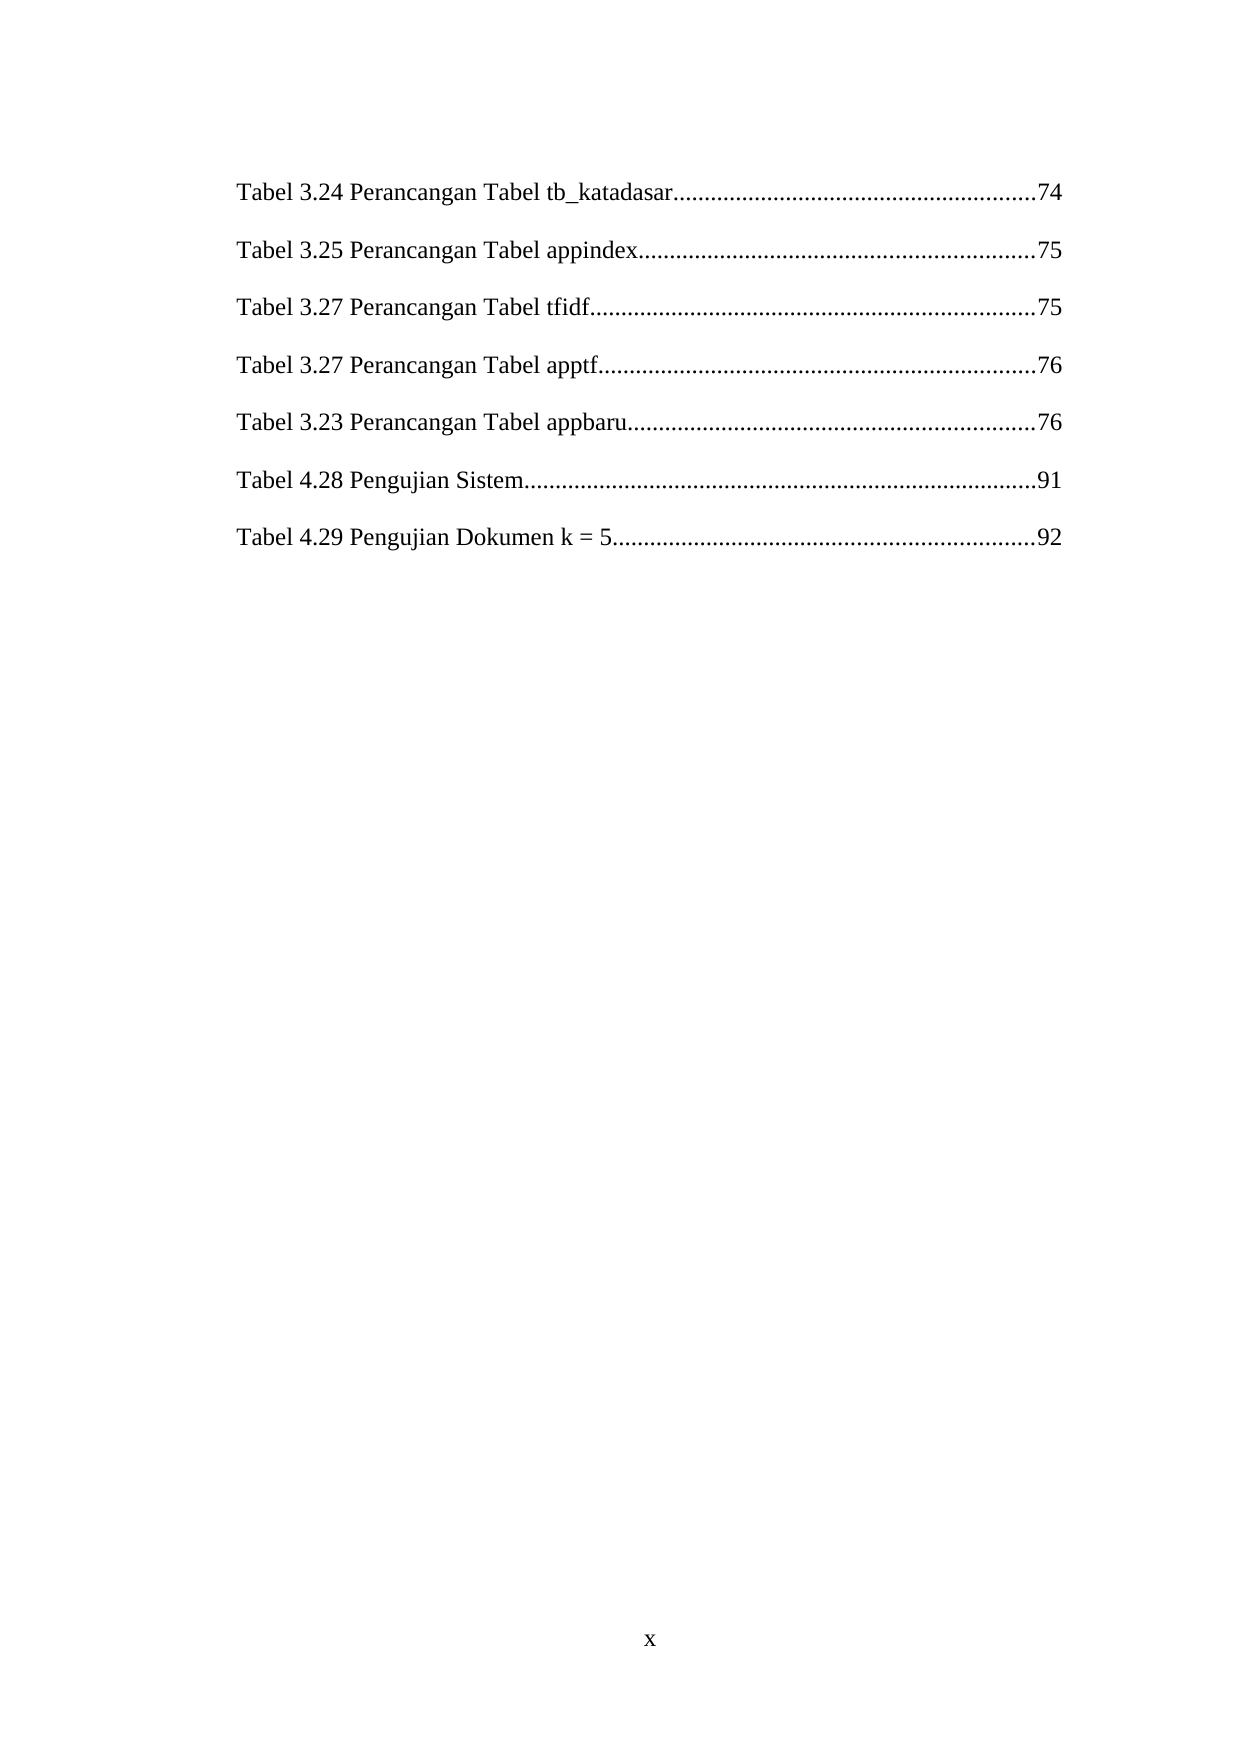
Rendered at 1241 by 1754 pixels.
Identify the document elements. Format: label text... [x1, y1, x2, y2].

text Tabel 4.29 Pengujian Dokumen k = 5 92 [236, 522, 1063, 551]
text Tabel 3.25 Perancangan Tabel appindex 75 [236, 235, 1063, 263]
text Tabel 3.23 Perancangan Tabel appbaru 76 [236, 407, 1063, 436]
text Tabel 3.27 Perancangan Tabel apptf 76 [236, 350, 1063, 378]
text Tabel 4.28 Pengujian Sistem 91 [236, 465, 1063, 493]
text Tabel 3.24 Perancangan Tabel tb_katadasar 74 [236, 177, 1063, 206]
text Tabel 3.27 Perancangan Tabel tfidf 75 [236, 292, 1063, 321]
